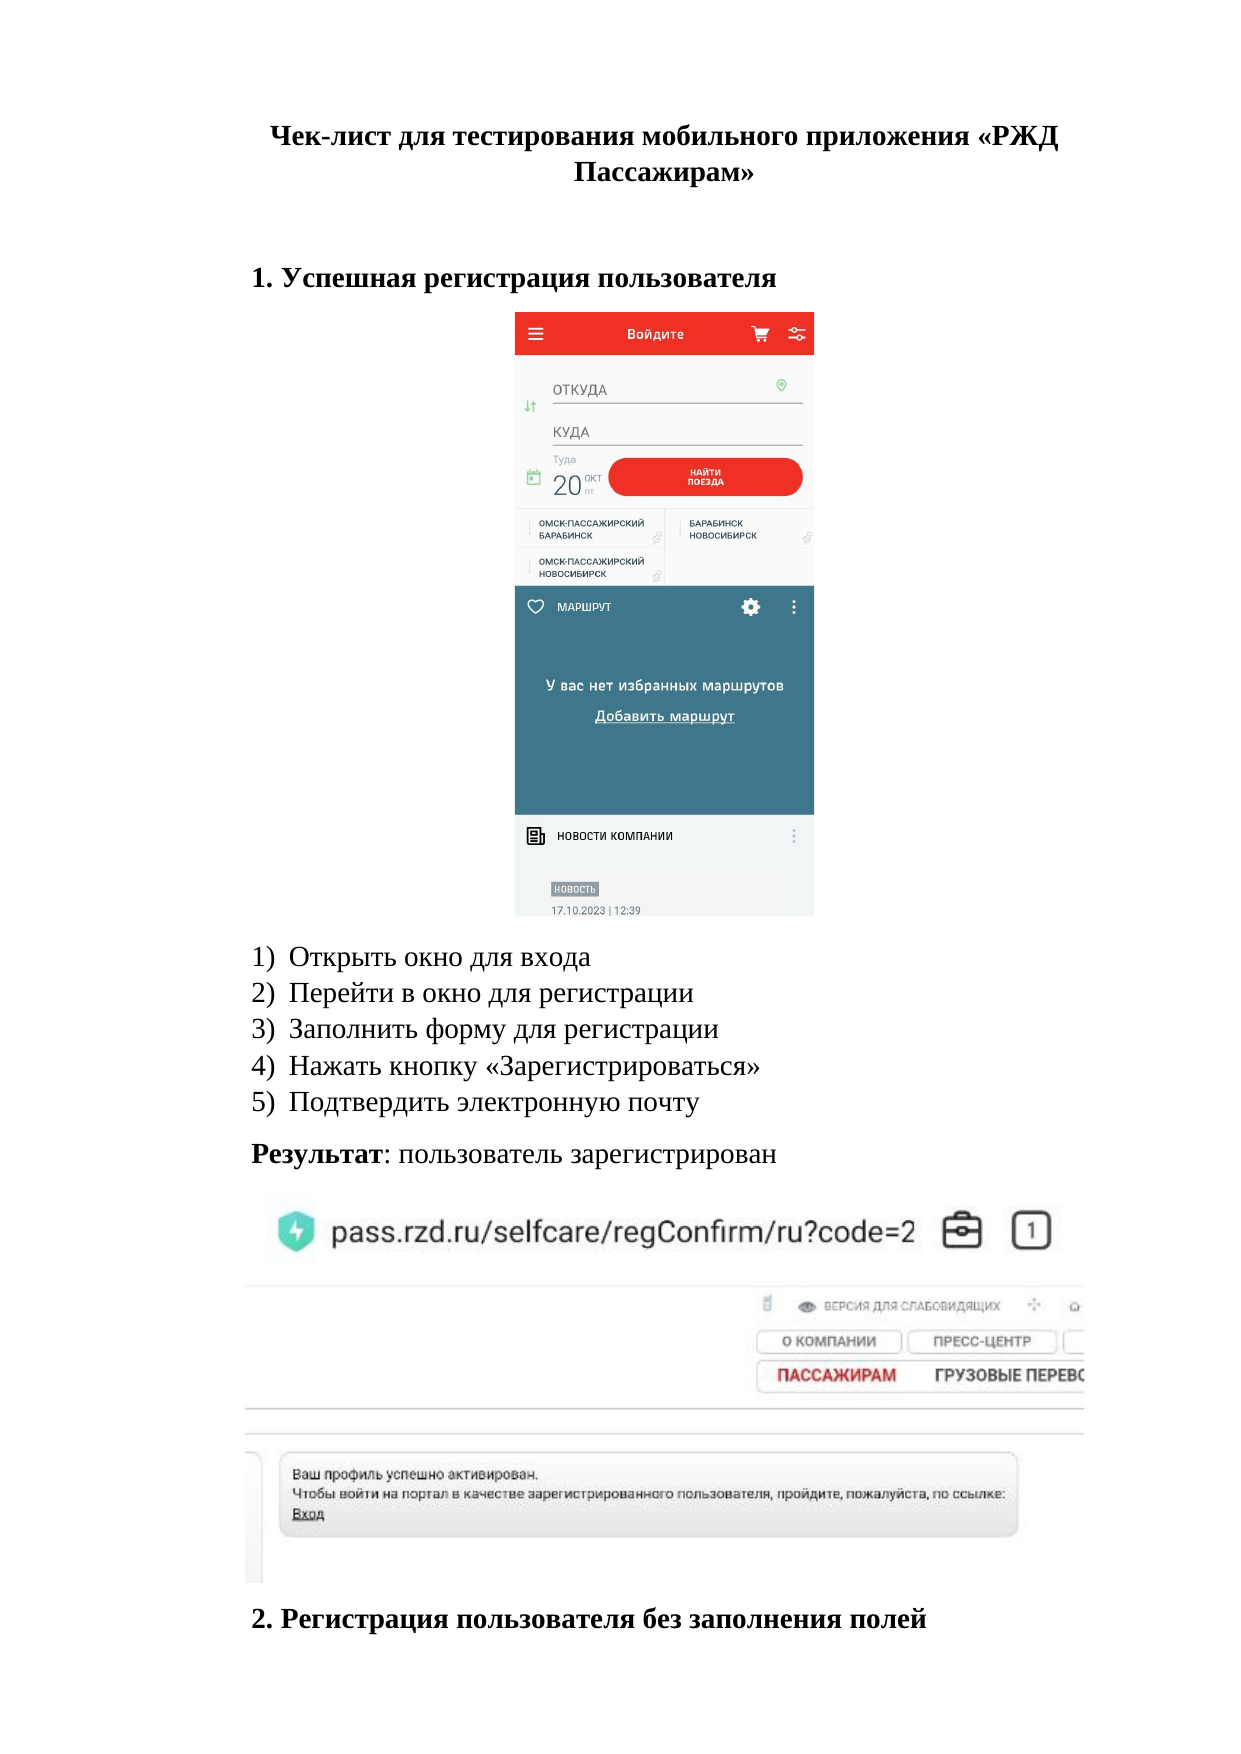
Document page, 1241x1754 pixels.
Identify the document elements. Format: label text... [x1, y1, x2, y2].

text Чек-лист для тестирования мобильного приложения «РЖД Пассажирам» [177, 118, 1152, 188]
picture [244, 1189, 1085, 1583]
list Перейти в окно для регистрации [251, 975, 1152, 1009]
list Заполнить форму для регистрации [251, 1012, 1152, 1045]
list Нажать кнопку «Зарегистрироваться» [251, 1048, 1152, 1081]
list Подтвердить электронную почту [251, 1084, 1152, 1117]
picture [514, 312, 815, 921]
text Результат: пользователь зарегистрирован [177, 1137, 1152, 1170]
list Успешная регистрация пользователя [251, 260, 1152, 293]
list Открыть окно для входа [251, 939, 1152, 973]
list Регистрация пользователя без заполнения полей [251, 1601, 1152, 1634]
